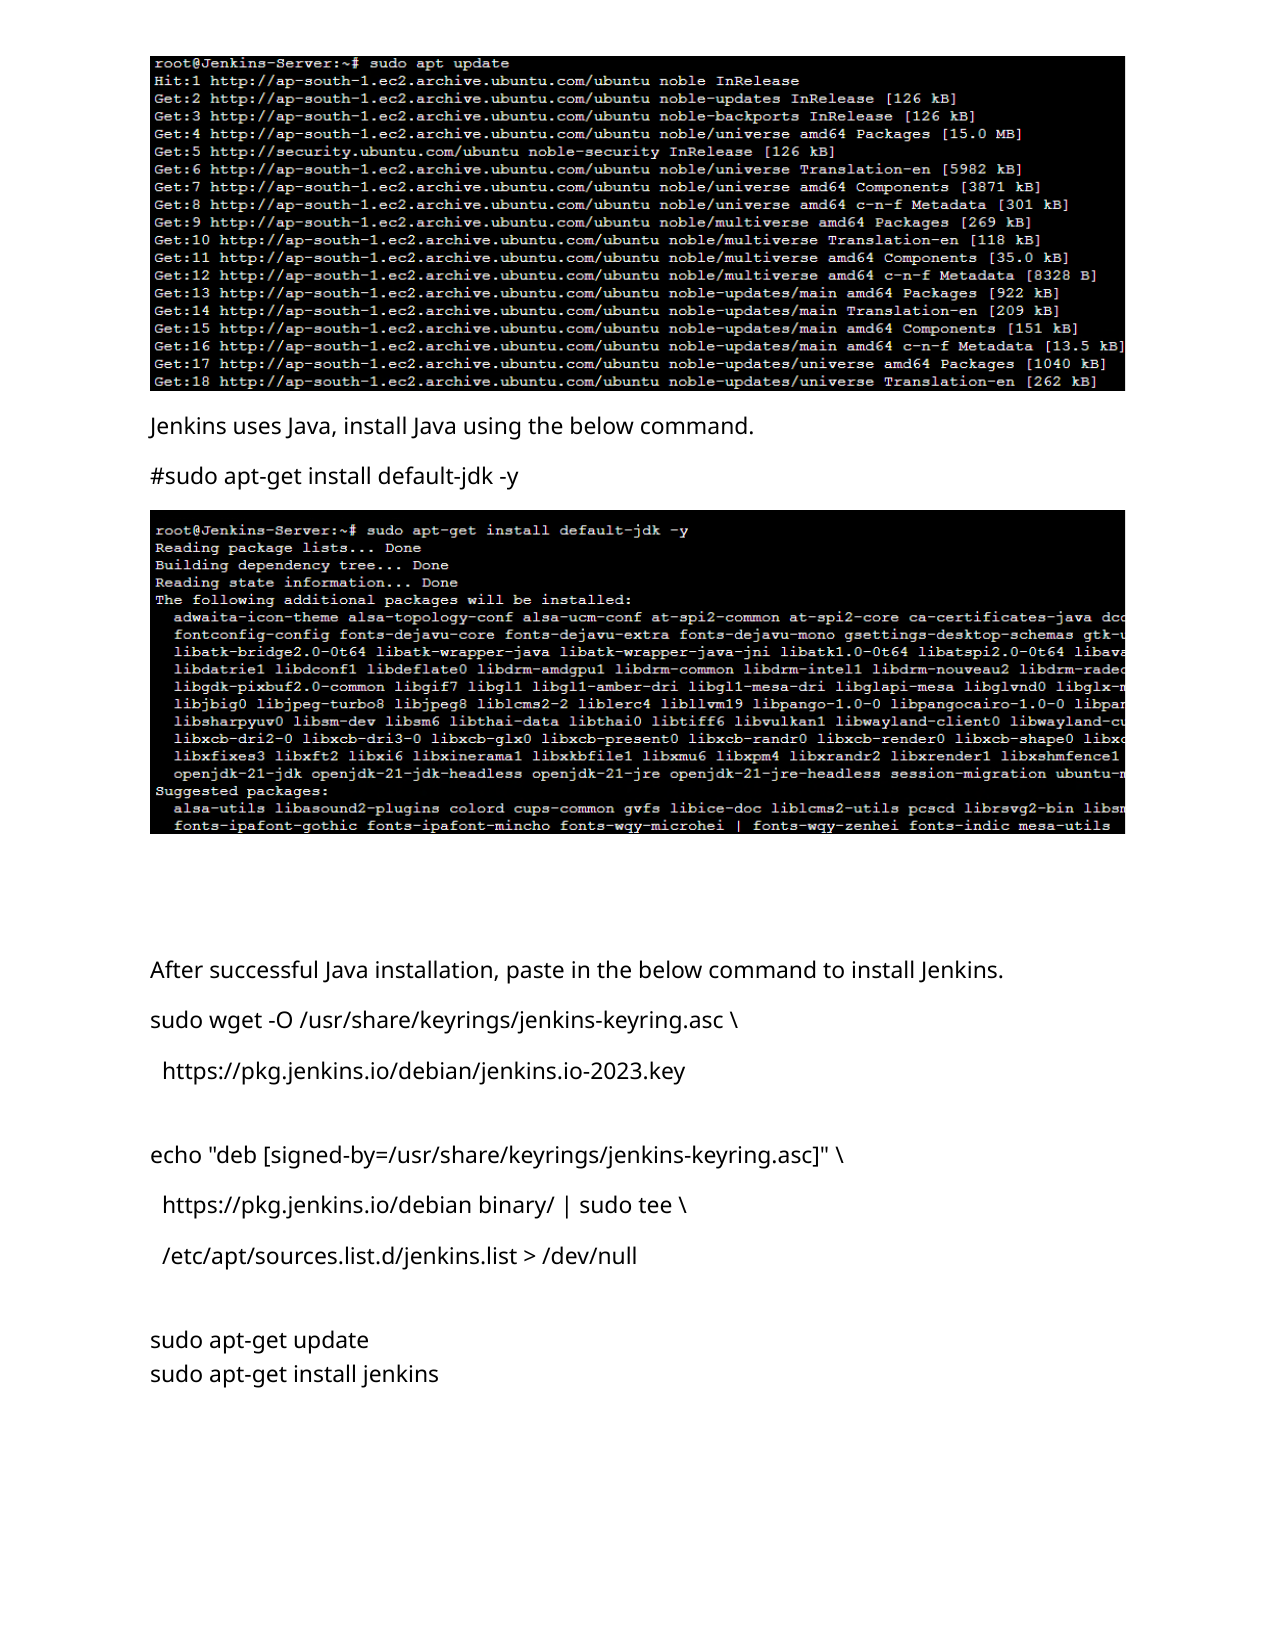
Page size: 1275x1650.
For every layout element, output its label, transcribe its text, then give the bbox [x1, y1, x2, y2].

text /etc/apt/sources.list.d/jenkins.list > /dev/null [150, 1239, 1125, 1271]
picture [150, 510, 1125, 834]
text After successful Java installation, paste in the below command to install Jenkins. [150, 954, 1125, 985]
text sudo wget -O /usr/share/keyrings/jenkins-keyring.asc \ [150, 1004, 1125, 1035]
text https://pkg.jenkins.io/debian binary/ | sudo tee \ [150, 1189, 1125, 1220]
text echo "deb [signed-by=/usr/share/keyrings/jenkins-keyring.asc]" \ [150, 1105, 1125, 1170]
picture [150, 56, 1125, 391]
text https://pkg.jenkins.io/debian/jenkins.io-2023.key [150, 1054, 1125, 1086]
text Jenkins uses Java, install Java using the below command. [150, 410, 1125, 441]
text #sudo apt-get install default-jdk -y [150, 460, 1125, 491]
text sudo apt-get update sudo apt-get install jenkins [150, 1290, 1125, 1389]
